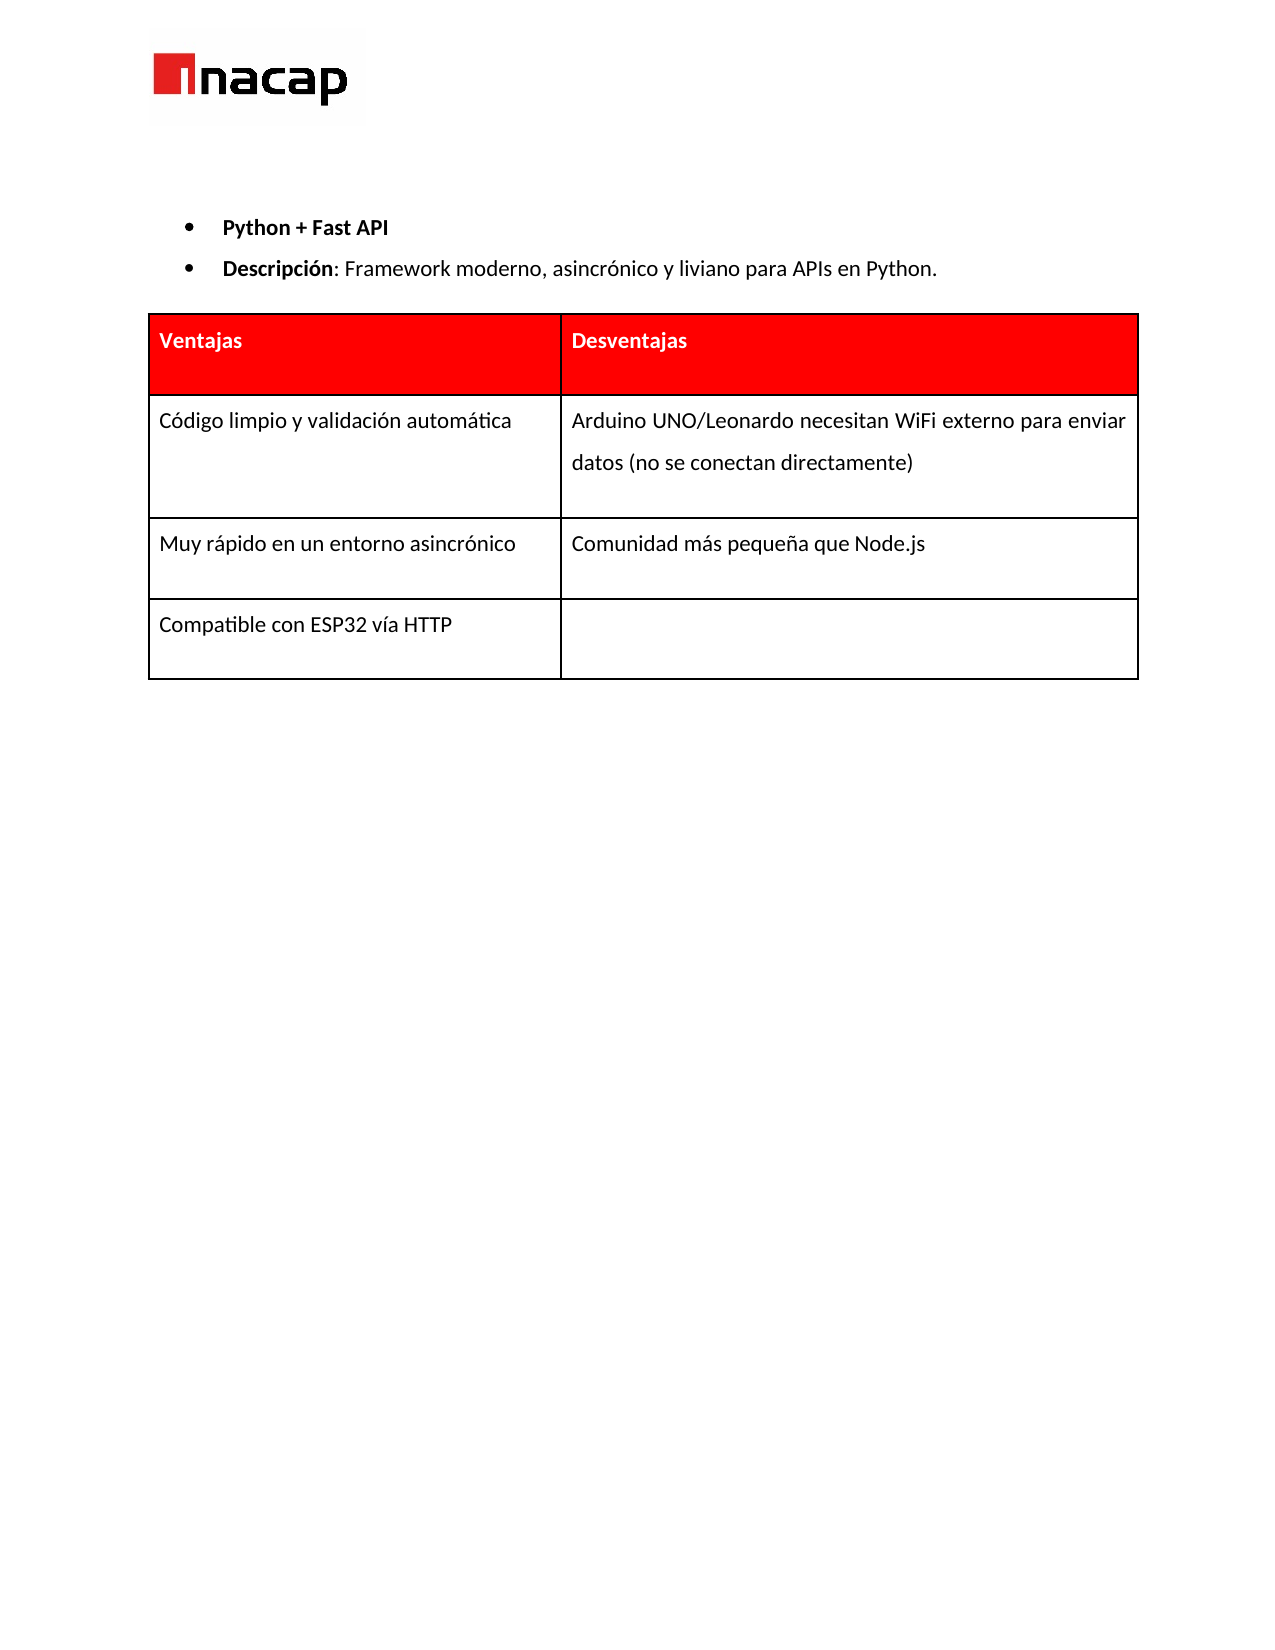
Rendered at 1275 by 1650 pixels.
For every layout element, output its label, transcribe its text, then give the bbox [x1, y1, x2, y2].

table_cell Comunidad más pequeña que Node.js [562, 519, 1137, 597]
table_cell Muy rápido en un entorno asincrónico [150, 519, 560, 597]
list Python + Fast API [185, 213, 1137, 241]
table_cell [562, 600, 1137, 678]
table_header Desventajas [562, 315, 1137, 394]
list Descripción: Framework moderno, asincrónico y liviano para APIs en Python. [185, 254, 1137, 283]
picture [147, 28, 370, 130]
table_cell Compatible con ESP32 vía HTTP [150, 600, 560, 678]
table_header Ventajas [150, 315, 560, 394]
table_cell Código limpio y validación automática [150, 396, 560, 517]
table_cell Arduino UNO/Leonardo necesitan WiFi externo para enviar datos (no se conectan directamente) [562, 396, 1137, 517]
